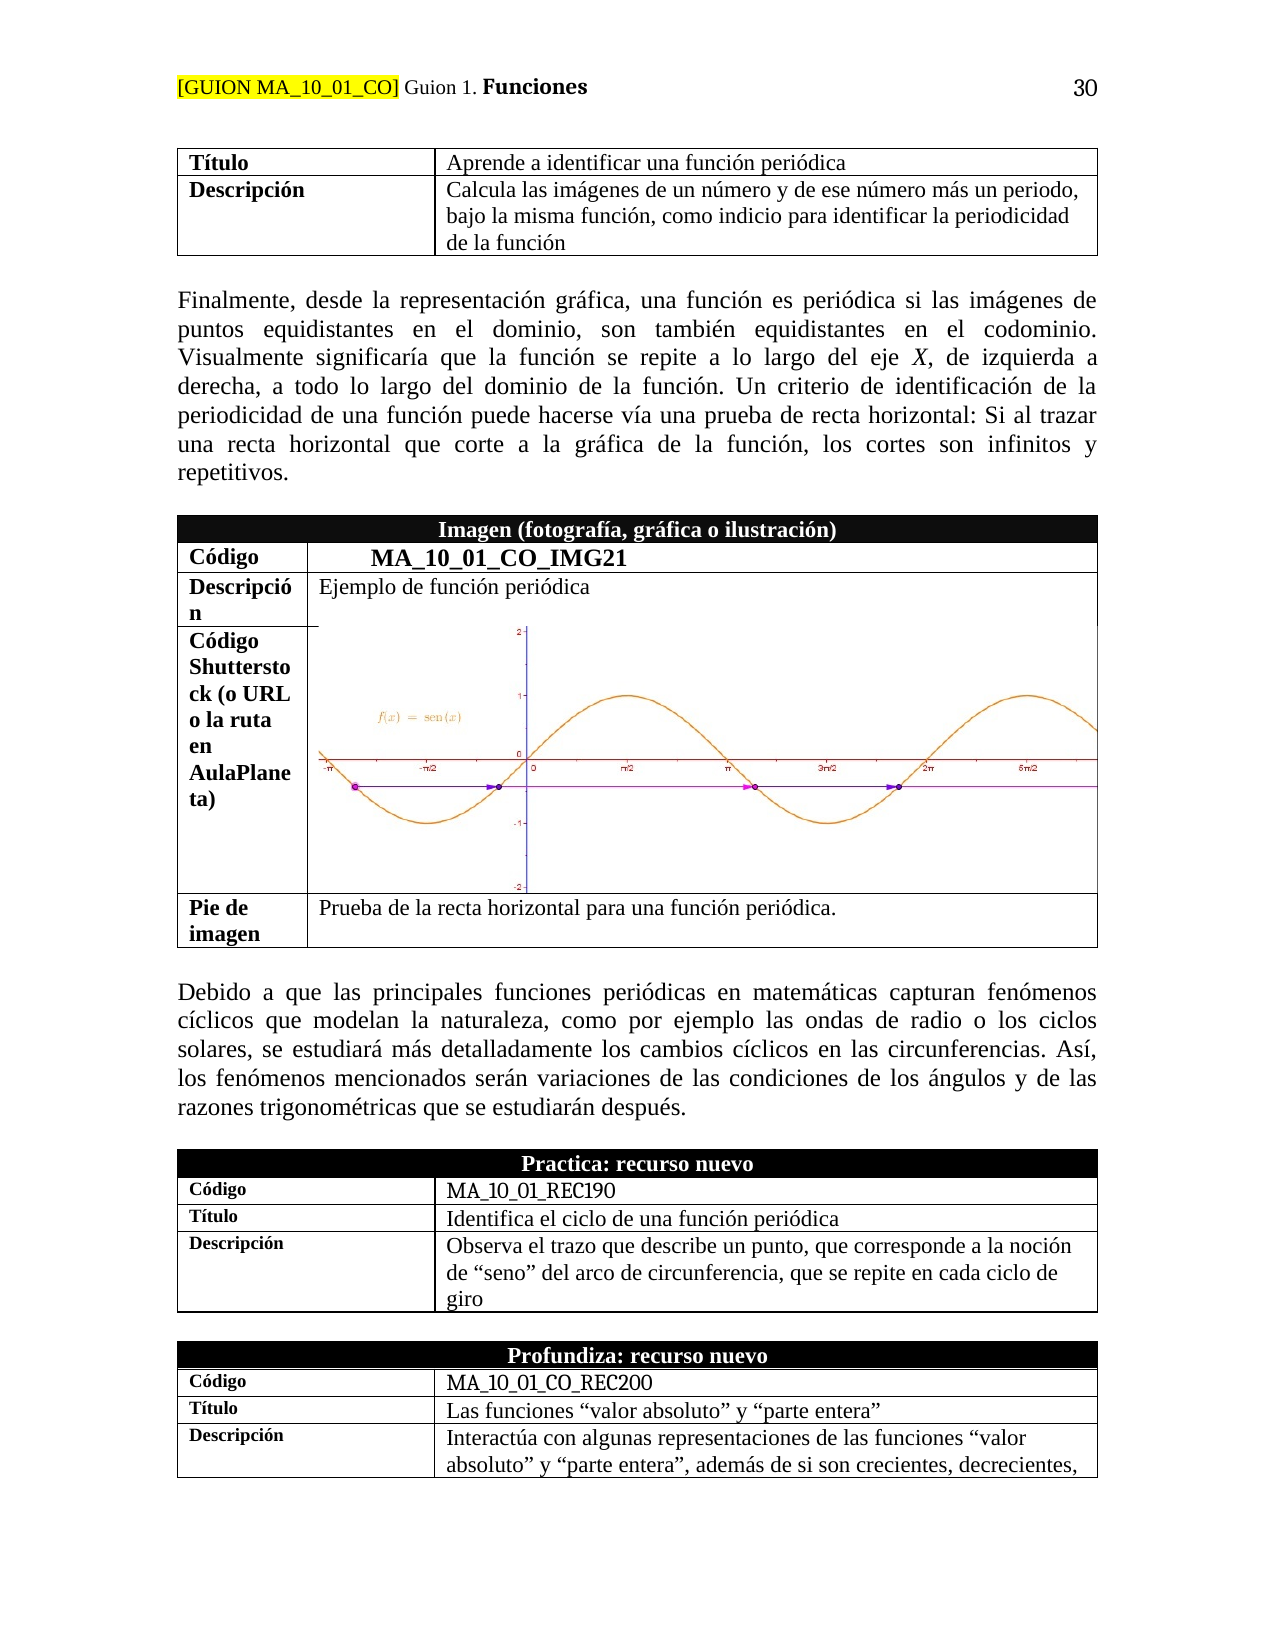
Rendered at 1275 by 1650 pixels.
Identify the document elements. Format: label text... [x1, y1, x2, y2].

table_cell Código [178, 1370, 434, 1396]
table_header Profundiza: recurso nuevo [178, 1342, 1097, 1368]
table_cell Calcula las imágenes de un número y de ese número más un periodo, bajo la misma función, como indicio para identificar la periodicidad de la función [436, 176, 1097, 255]
table_cell Descripción [178, 573, 307, 626]
table_cell Descripción [178, 176, 434, 255]
table_cell Descripción [178, 1424, 434, 1477]
table_cell Las funciones “valor absoluto” y “parte entera” [435, 1397, 1097, 1423]
table_cell Ejemplo de función periódica [308, 573, 1097, 626]
table_cell Título [178, 1397, 434, 1423]
table_cell Pie de imagen [178, 894, 307, 947]
table_cell Título [178, 149, 434, 175]
table_header Imagen (fotografía, gráfica o ilustración) [178, 516, 1097, 542]
table_cell Descripción [178, 1232, 434, 1311]
text Debido a que las principales funciones periódicas en matemáticas capturan fenómenos cíclicos que modelan la naturaleza, como por ejemplo las ondas de radio o los ciclos solares, se estudiará más detalladamente los cambios cíclicos en las circunferencias. Así, los fenómenos mencionados serán variaciones de las condiciones de los ángulos y de las razones trigonométricas que se estudiarán después. [177, 977, 1098, 1120]
table_cell MA_10_01_CO_IMG21 [308, 543, 1097, 572]
table_cell Identifica el ciclo de una función periódica [436, 1205, 1097, 1231]
table_cell Prueba de la recta horizontal para una función periódica. [308, 894, 1097, 947]
table_cell Código Shutterstock (o URL o la ruta en AulaPlaneta) [178, 627, 307, 893]
table_cell Código [178, 1178, 434, 1204]
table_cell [435, 1424, 1097, 1477]
picture [318, 626, 1098, 893]
table_cell Código [178, 543, 307, 572]
table_cell MA_10_01_REC190 [436, 1178, 1097, 1204]
text Finalmente, desde la representación gráfica, una función es periódica si las imágenes de puntos equidistantes en el dominio, son también equidistantes en el codominio. Visualmente significaría que la función se repite a lo largo del eje X, de izquierda a derecha, a todo lo largo del dominio de la función. Un criterio de identificación de la periodicidad de una función puede hacerse vía una prueba de recta horizontal: Si al trazar una recta horizontal que corte a la gráfica de la función, los cortes son infinitos y repetitivos. [177, 285, 1098, 486]
table_cell Observa el trazo que describe un punto, que corresponde a la noción de “seno” del arco de circunferencia, que se repite en cada ciclo de giro [436, 1232, 1097, 1311]
table_header Practica: recurso nuevo [178, 1150, 1097, 1176]
table_cell [308, 627, 318, 893]
table_cell MA_10_01_CO_REC200 [435, 1370, 1097, 1396]
table_cell Título [178, 1205, 434, 1231]
table_cell Aprende a identificar una función periódica [436, 149, 1097, 175]
